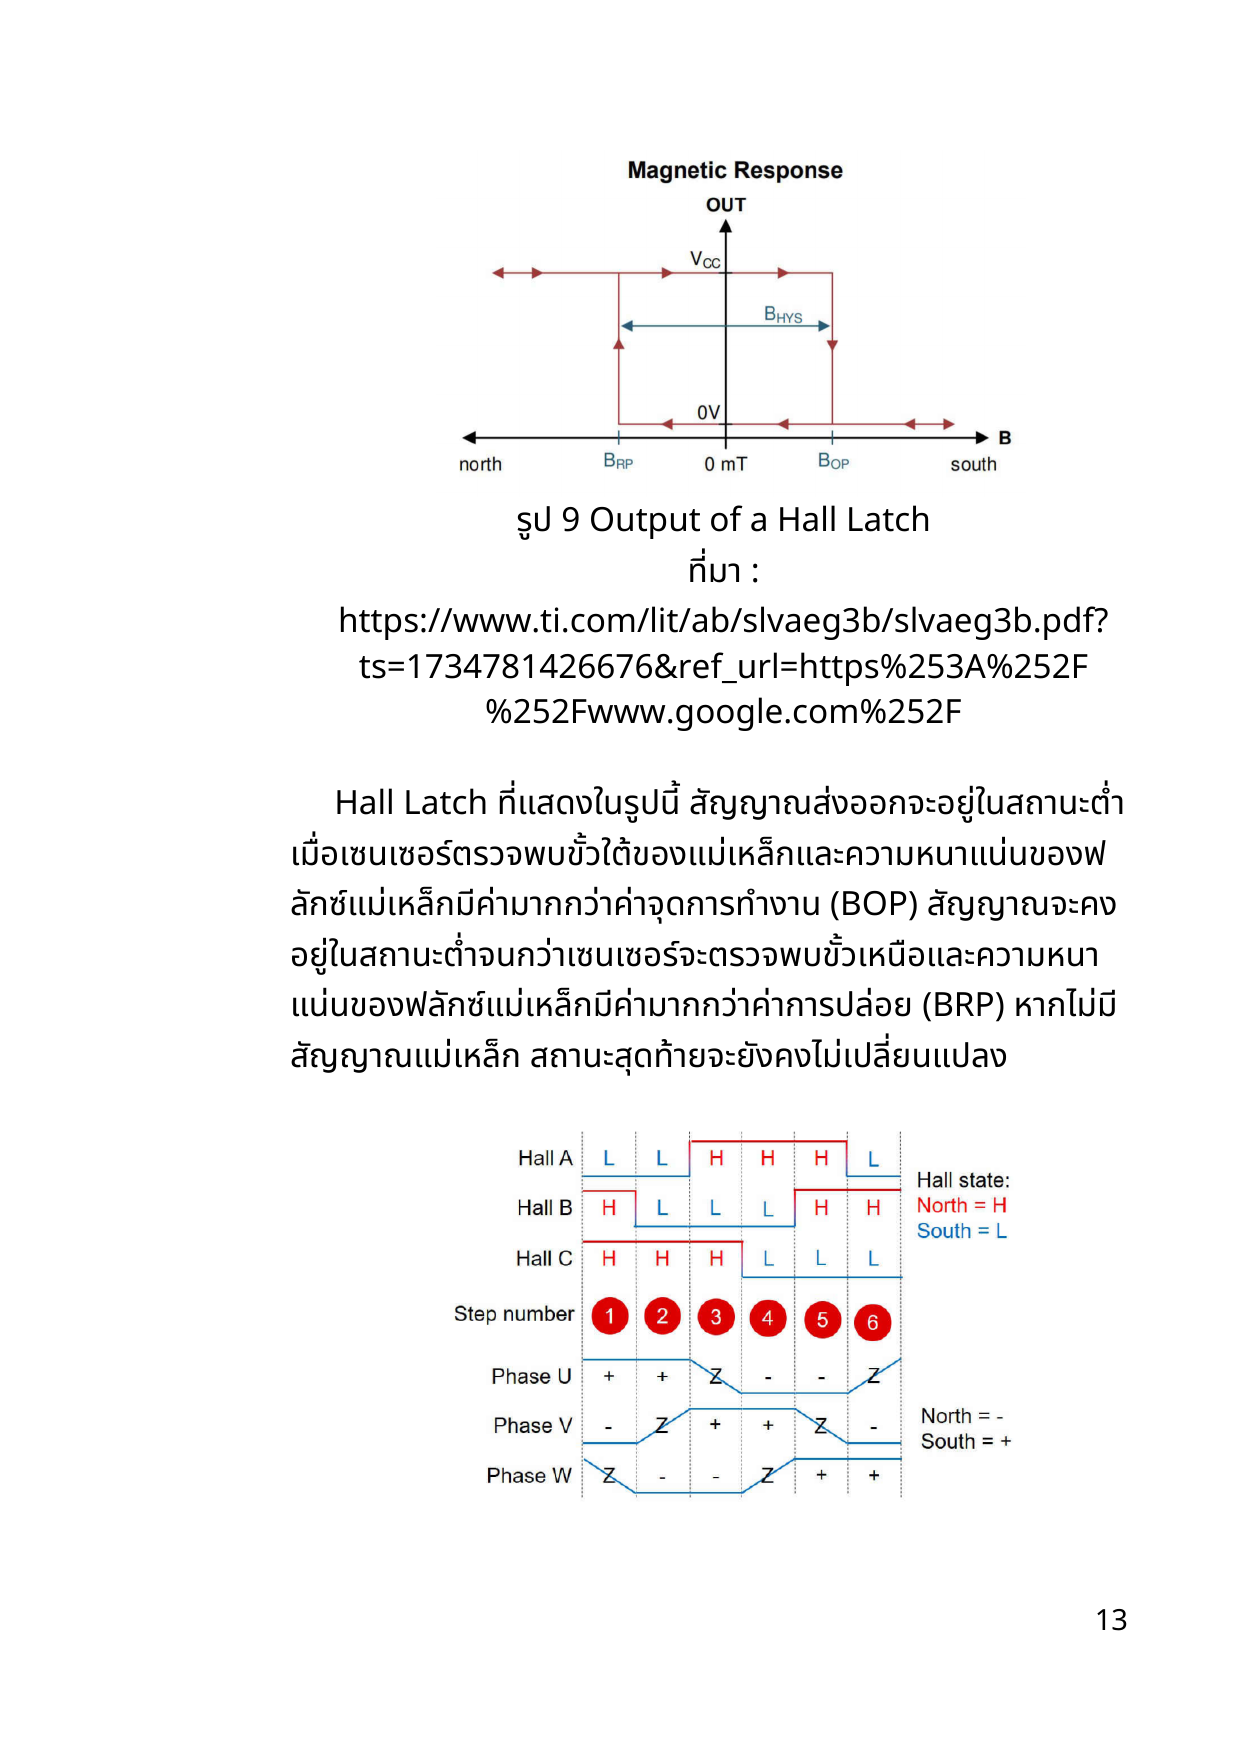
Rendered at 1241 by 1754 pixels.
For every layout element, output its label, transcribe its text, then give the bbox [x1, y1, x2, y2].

text ที่มา : https://www.ti.com/lit/ab/slvaeg3b/slvaeg3b.pdf?ts=1734781426676&ref_url=https%253A%252F%252Fwww.google.com%252F [319, 547, 1128, 733]
list Hall Latch ที่แสดงในรูปนี้ สัญญาณส่งออกจะอยู่ในสถานะต่ำเมื่อเซนเซอร์ตรวจพบขั้วใต้ของแม่เหล็กและความหนาแน่นของฟลักซ์แม่เหล็กมีค่ามากกว่าค่าจุดการทำงาน (BOP) สัญญาณจะคงอยู่ในสถานะต่ำจนกว่าเซนเซอร์จะตรวจพบขั้วเหนือและความหนาแน่นของฟลักซ์แม่เหล็กมีค่ามากกว่าค่าการปล่อย (BRP) หากไม่มีสัญญาณแม่เหล็ก สถานะสุดท้ายจะยังคงไม่เปลี่ยนแปลง [290, 779, 1128, 1082]
picture [435, 1127, 1027, 1510]
picture [435, 150, 1027, 497]
text รูป 9 Output of a Hall Latch [319, 496, 1128, 547]
